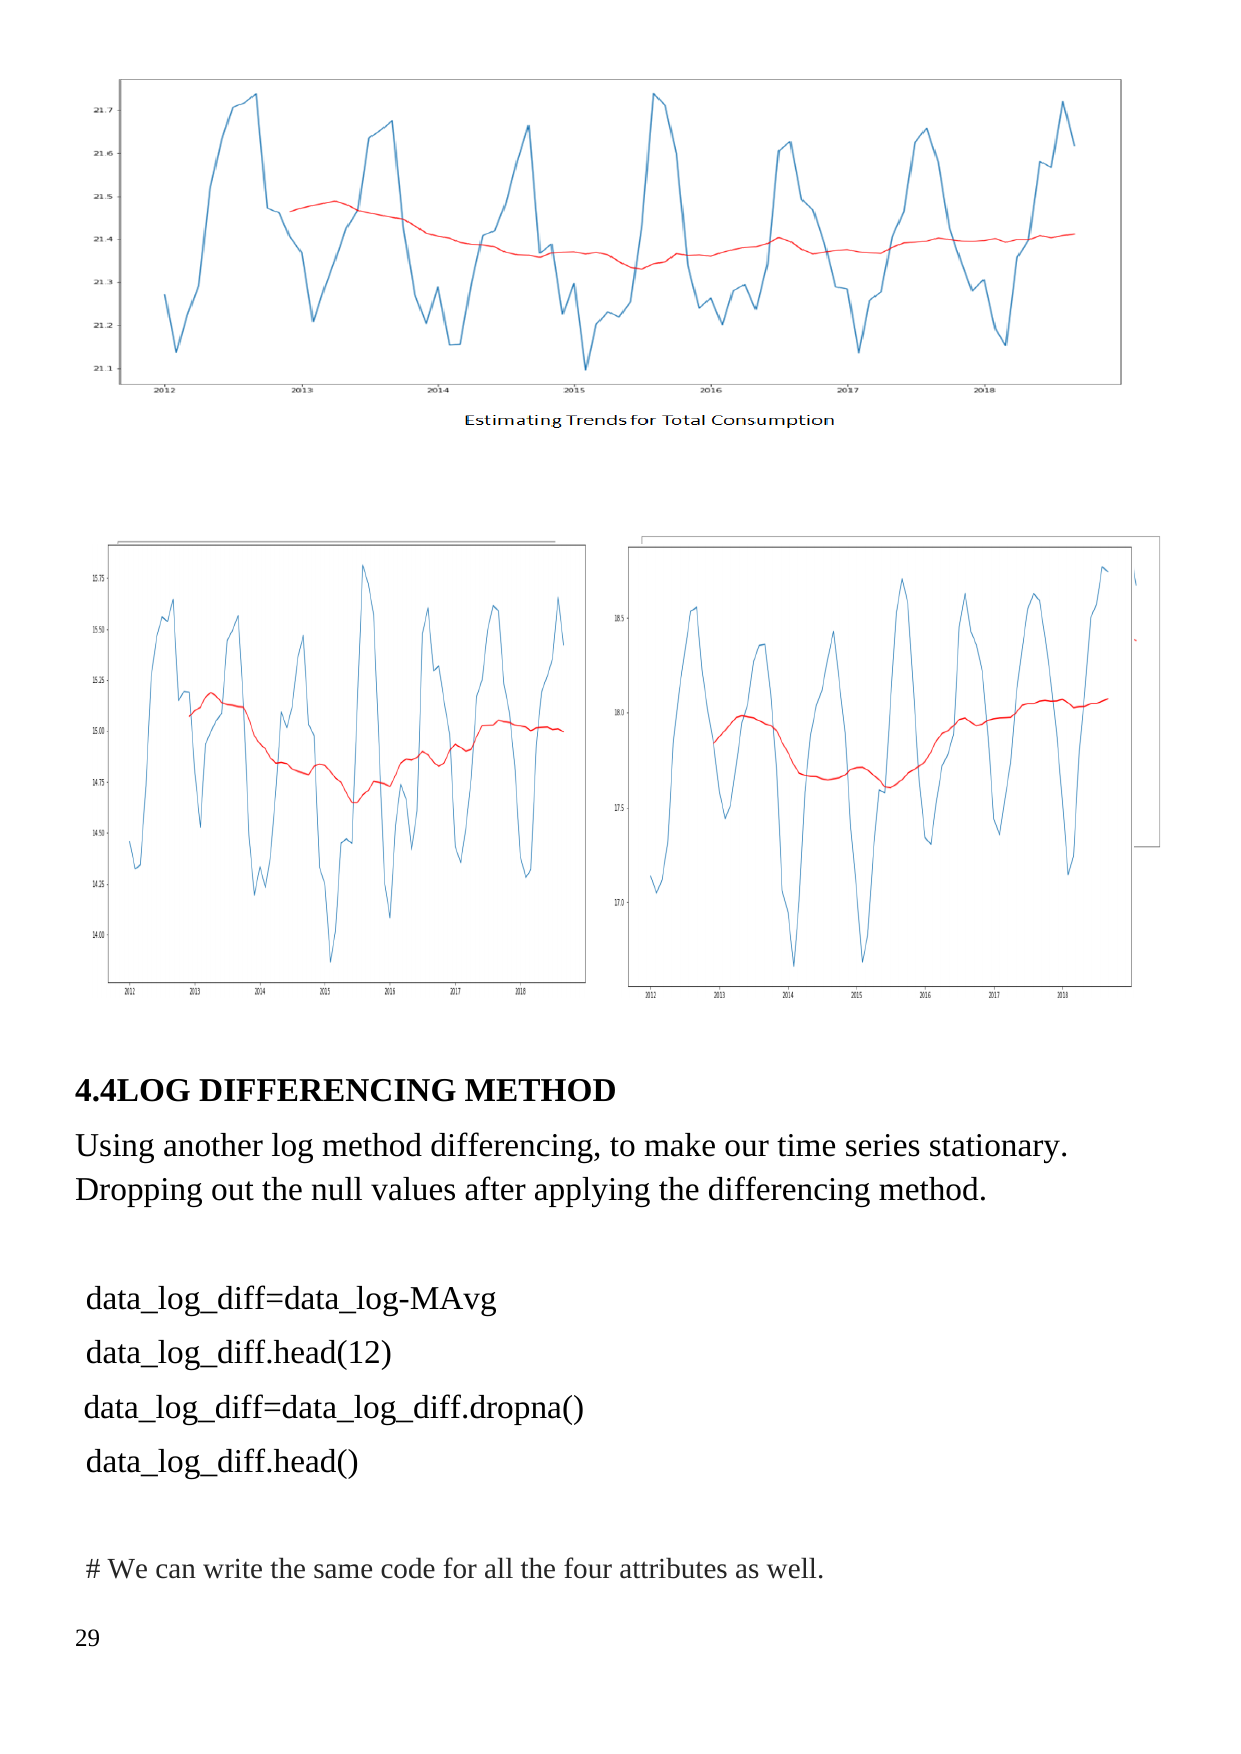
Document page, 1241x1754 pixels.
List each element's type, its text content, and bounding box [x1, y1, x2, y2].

text # We can write the same code for all the four attributes as well. [86, 1551, 1155, 1584]
picture [85, 75, 1127, 432]
text data_log_diff.head() [86, 1442, 1155, 1480]
picture [613, 532, 1161, 998]
picture [88, 540, 588, 998]
text data_log_diff.head(12) [86, 1333, 1155, 1371]
text Using another log method differencing, to make our time series stationary. Dropping out the null values after applying the differencing method. [75, 1125, 1155, 1207]
text data_log_diff=data_log-MAvg [86, 1278, 1155, 1316]
text data_log_diff=data_log_diff.dropna() [75, 1387, 1155, 1426]
